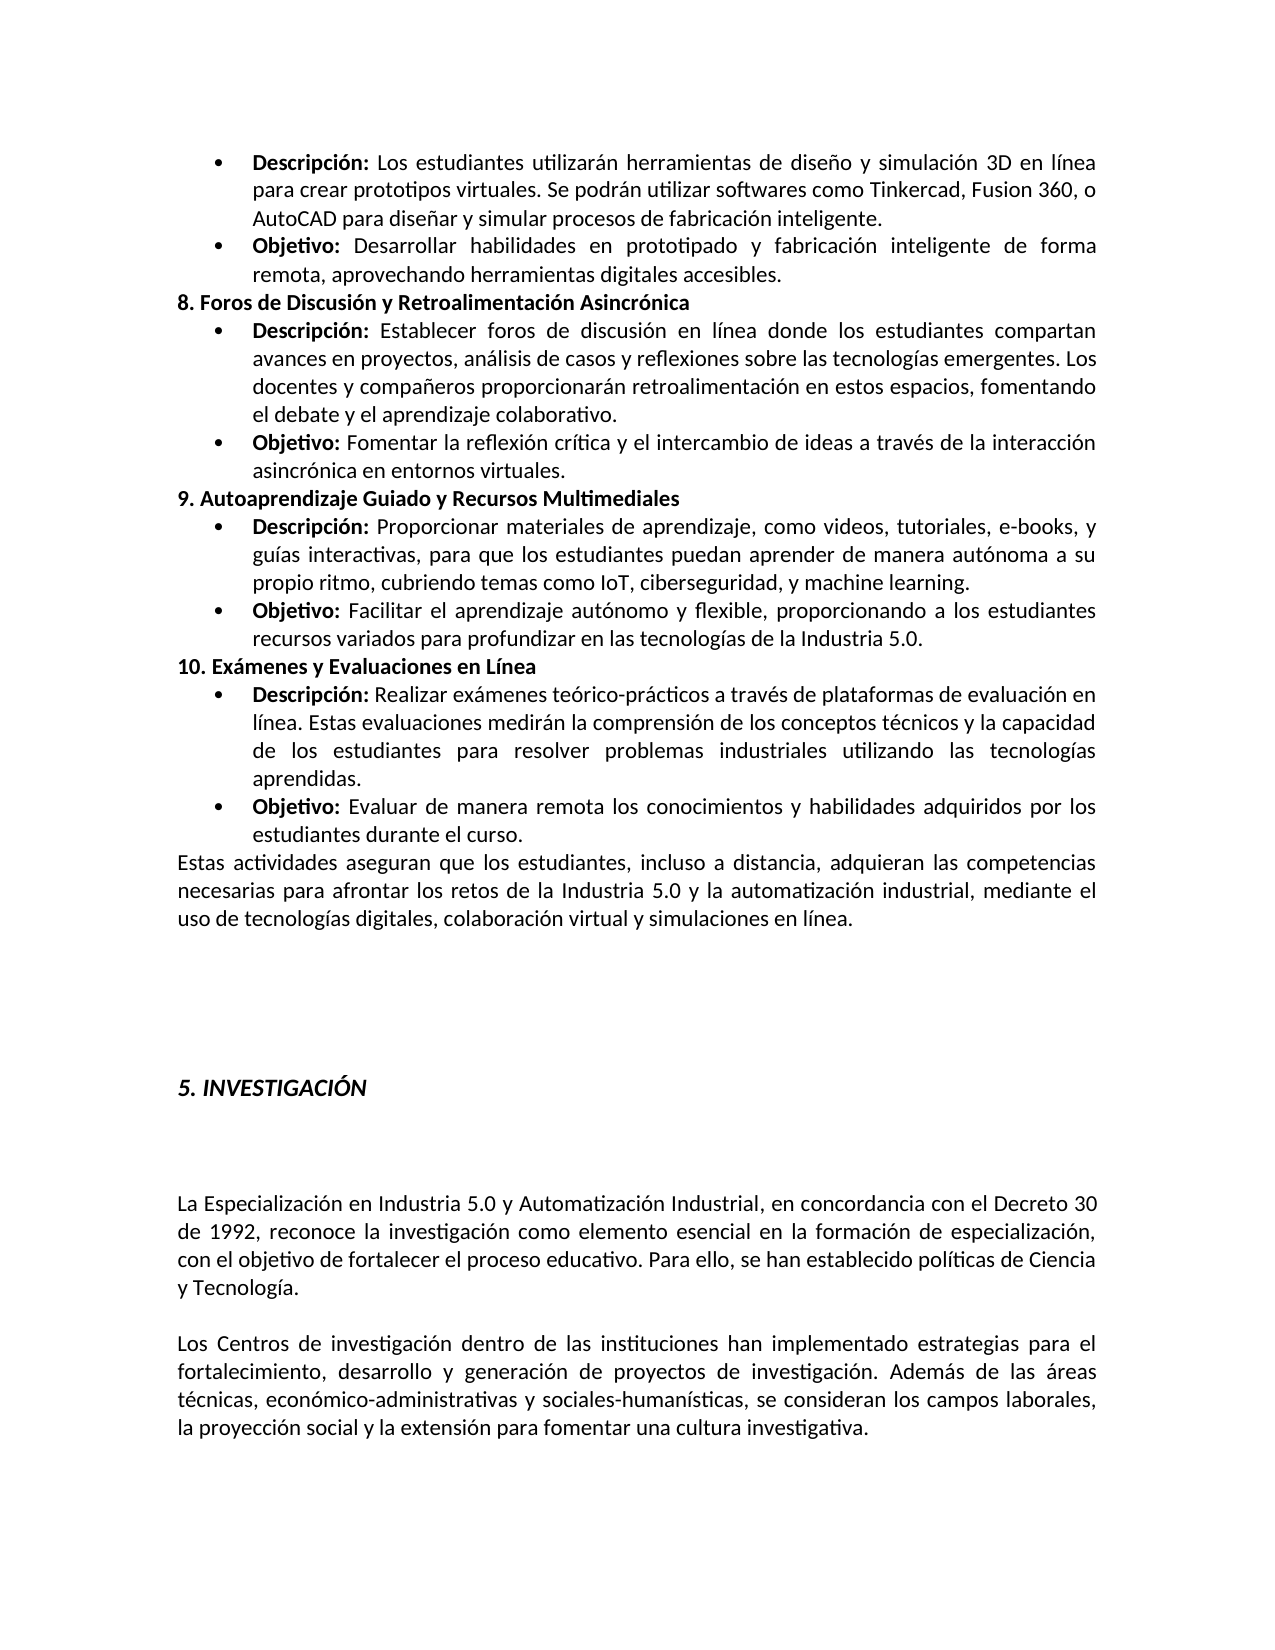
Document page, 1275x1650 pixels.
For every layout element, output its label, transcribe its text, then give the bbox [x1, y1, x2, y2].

text La Especialización en Industria 5.0 y Automatización Industrial, en concordancia con el Decreto 30 de 1992, reconoce la investigación como elemento esencial en la formación de especialización, con el objetivo de fortalecer el proceso educativo. Para ello, se han establecido políticas de Ciencia y Tecnología. [177, 1189, 1098, 1301]
text 9. Autoaprendizaje Guiado y Recursos Multimediales [177, 484, 1098, 512]
text 8. Foros de Discusión y Retroalimentación Asincrónica [177, 288, 1098, 316]
list Objetivo: Desarrollar habilidades en prototipado y fabricación inteligente de forma remota, aprovechando herramientas digitales accesibles. [215, 232, 1098, 288]
list Objetivo: Evaluar de manera remota los conocimientos y habilidades adquiridos por los estudiantes durante el curso. [215, 792, 1098, 848]
text 5. INVESTIGACIÓN [177, 1072, 1098, 1103]
text Los Centros de investigación dentro de las instituciones han implementado estrategias para el fortalecimiento, desarrollo y generación de proyectos de investigación. Además de las áreas técnicas, económico-administrativas y sociales-humanísticas, se consideran los campos laborales, la proyección social y la extensión para fomentar una cultura investigativa. [177, 1329, 1098, 1442]
text Estas actividades aseguran que los estudiantes, incluso a distancia, adquieran las competencias necesarias para afrontar los retos de la Industria 5.0 y la automatización industrial, mediante el uso de tecnologías digitales, colaboración virtual y simulaciones en línea. [177, 848, 1098, 932]
list Objetivo: Facilitar el aprendizaje autónomo y flexible, proporcionando a los estudiantes recursos variados para profundizar en las tecnologías de la Industria 5.0. [215, 596, 1098, 652]
list Descripción: Los estudiantes utilizarán herramientas de diseño y simulación 3D en línea para crear prototipos virtuales. Se podrán utilizar softwares como Tinkercad, Fusion 360, o AutoCAD para diseñar y simular procesos de fabricación inteligente. [215, 148, 1098, 232]
list Descripción: Realizar exámenes teórico-prácticos a través de plataformas de evaluación en línea. Estas evaluaciones medirán la comprensión de los conceptos técnicos y la capacidad de los estudiantes para resolver problemas industriales utilizando las tecnologías aprendidas. [215, 680, 1098, 792]
text 10. Exámenes y Evaluaciones en Línea [177, 652, 1098, 680]
list Descripción: Establecer foros de discusión en línea donde los estudiantes compartan avances en proyectos, análisis de casos y reflexiones sobre las tecnologías emergentes. Los docentes y compañeros proporcionarán retroalimentación en estos espacios, fomentando el debate y el aprendizaje colaborativo. [215, 316, 1098, 428]
list Descripción: Proporcionar materiales de aprendizaje, como videos, tutoriales, e-books, y guías interactivas, para que los estudiantes puedan aprender de manera autónoma a su propio ritmo, cubriendo temas como IoT, ciberseguridad, y machine learning. [215, 512, 1098, 596]
list Objetivo: Fomentar la reflexión crítica y el intercambio de ideas a través de la interacción asincrónica en entornos virtuales. [215, 428, 1098, 484]
